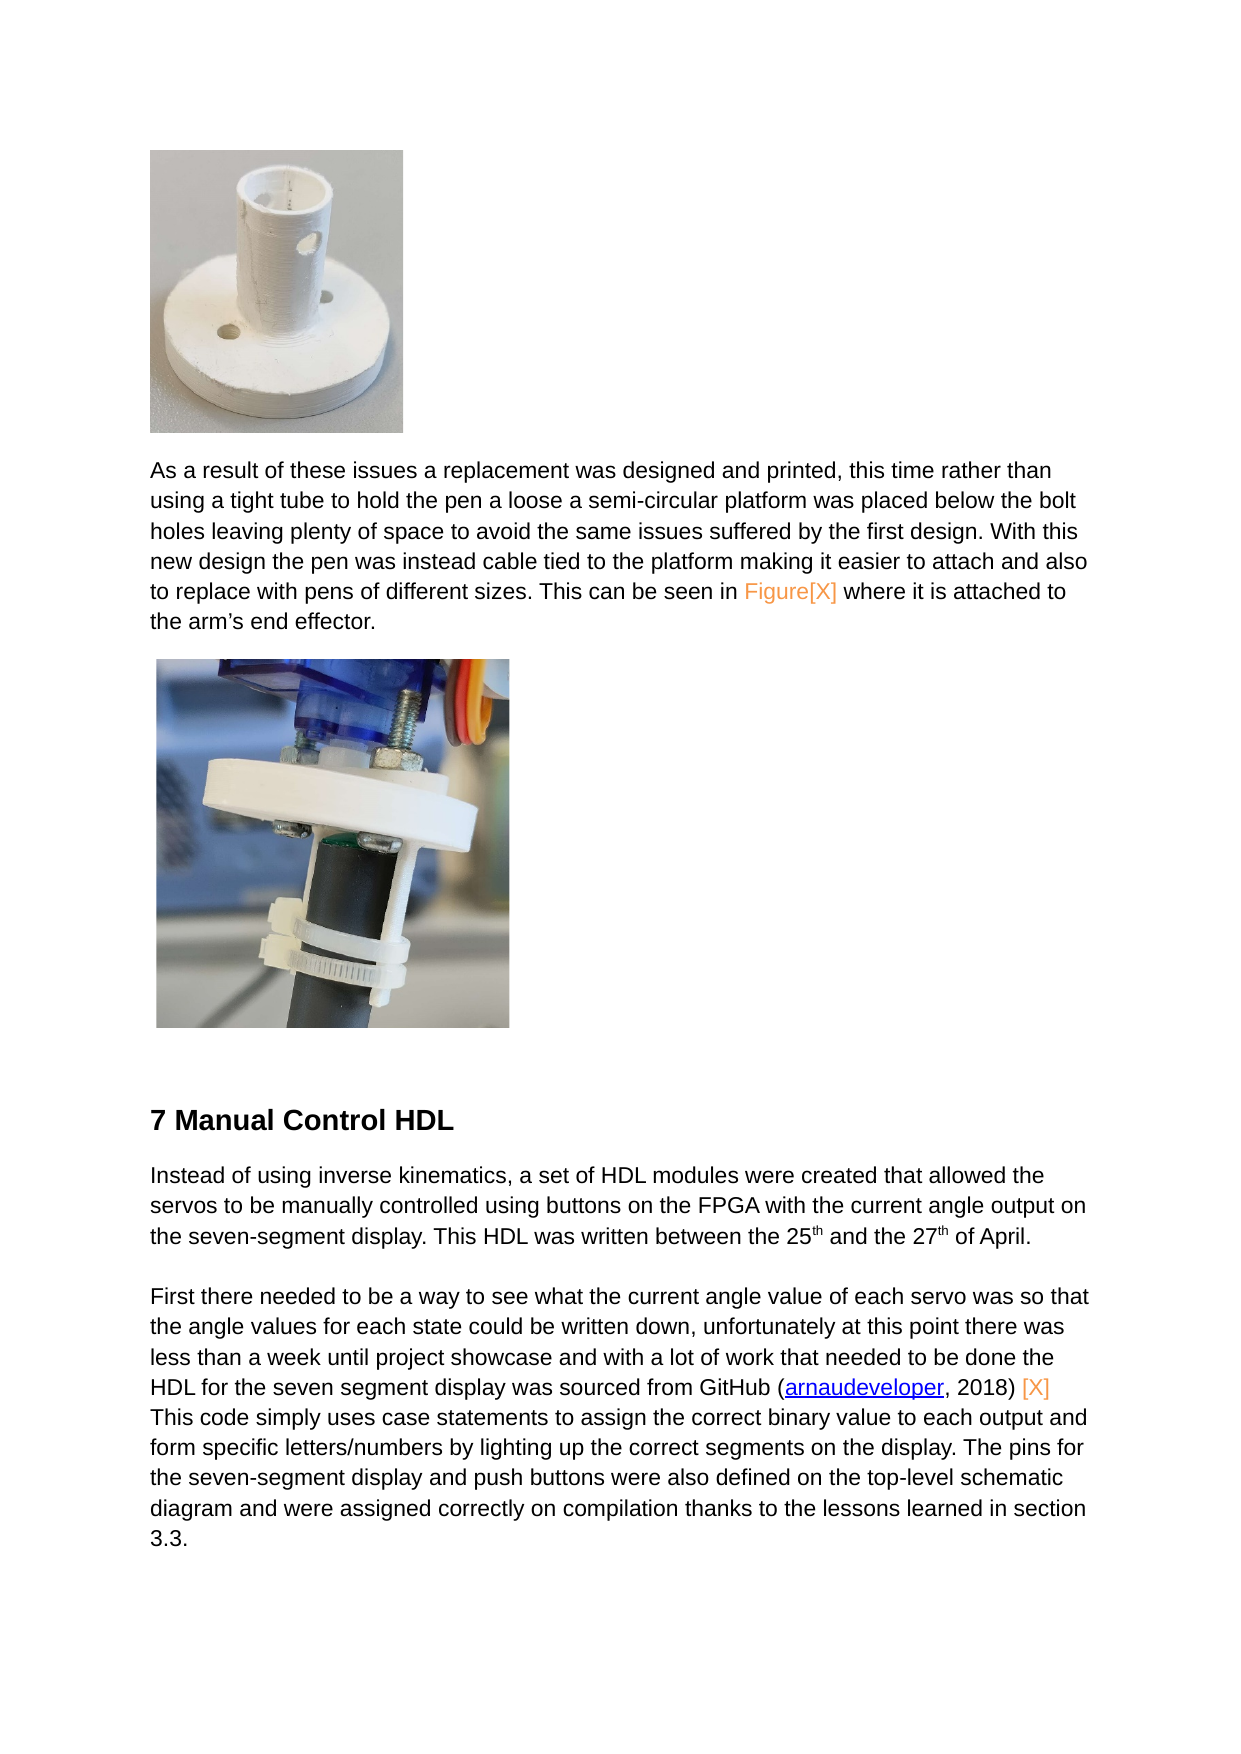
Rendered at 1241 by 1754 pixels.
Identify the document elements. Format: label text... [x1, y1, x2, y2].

picture [156, 659, 510, 1028]
picture [150, 150, 404, 433]
text Instead of using inverse kinematics, a set of HDL modules were created that allowed the servos to be manually controlled using buttons on the FPGA with the current angle output on the seven-segment display. This HDL was written between the 25th and the 27th of April. First there needed to be a way to see what the current angle value of each servo was so that the angle values for each state could be written down, unfortunately at this point there was less than a week until project showcase and with a lot of work that needed to be done the HDL for the seven segment display was sourced from GitHub (arnaudeveloper, 2018) [X] This code simply uses case statements to assign the correct binary value to each output and form specific letters/numbers by lighting up the correct segments on the display. The pins for the seven-segment display and push buttons were also defined on the top-level schematic diagram and were assigned correctly on compilation thanks to the lessons learned in section 3.3. [150, 1162, 1090, 1551]
text As a result of these issues a replacement was designed and printed, this time rather than using a tight tube to hold the pen a loose a semi-circular platform was placed below the bolt holes leaving plenty of space to avoid the same issues suffered by the first design. With this new design the pen was instead cable tied to the platform making it easier to attach and also to replace with pens of different sizes. This can be seen in Figure[X] where it is attached to the arm’s end effector. [150, 457, 1090, 635]
text 7 Manual Control HDL [150, 1103, 1090, 1136]
